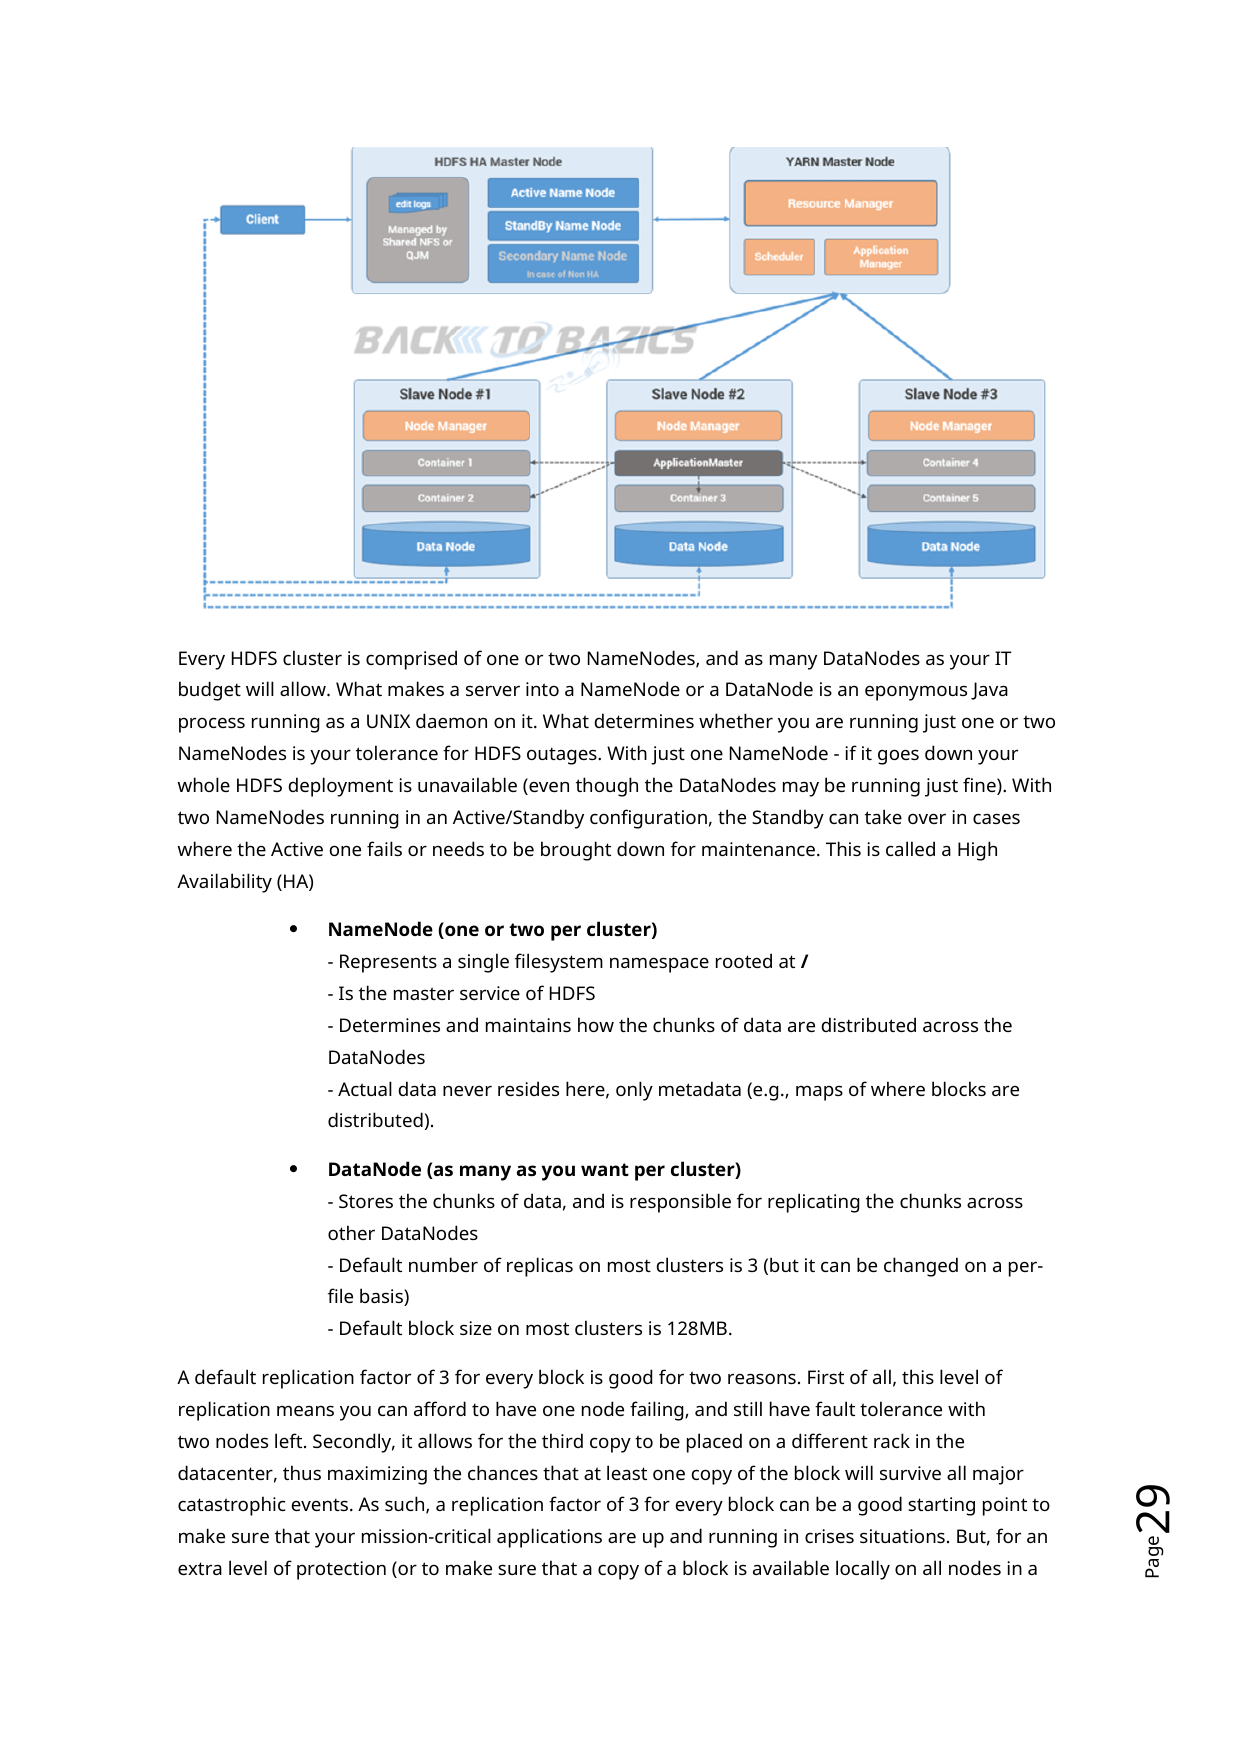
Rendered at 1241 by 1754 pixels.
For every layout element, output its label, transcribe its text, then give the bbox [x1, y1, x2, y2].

picture [177, 147, 1063, 622]
list NameNode (one or two per cluster) - Represents a single filesystem namespace rooted at / - Is the master service of HDFS - Determines and maintains how the chunks of data are distributed across the DataNodes - Actual data never resides here, only metadata (e.g., maps of where blocks are distributed). [290, 916, 1063, 1133]
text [177, 1364, 1063, 1581]
text Every HDFS cluster is comprised of one or two NameNodes, and as many DataNodes as your IT budget will allow. What makes a server into a NameNode or a DataNode is an eponymous Java process running as a UNIX daemon on it. What determines whether you are running just one or two NameNodes is your tolerance for HDFS outages. With just one NameNode - if it goes down your whole HDFS deployment is unavailable (even though the DataNodes may be running just fine). With two NameNodes running in an Active/Standby configuration, the Standby can take over in cases where the Active one fails or needs to be brought down for maintenance. This is called a High Availability (HA) [177, 645, 1063, 893]
list DataNode (as many as you want per cluster) - Stores the chunks of data, and is responsible for replicating the chunks across other DataNodes - Default number of replicas on most clusters is 3 (but it can be changed on a per-file basis) - Default block size on most clusters is 128MB. [290, 1156, 1063, 1341]
